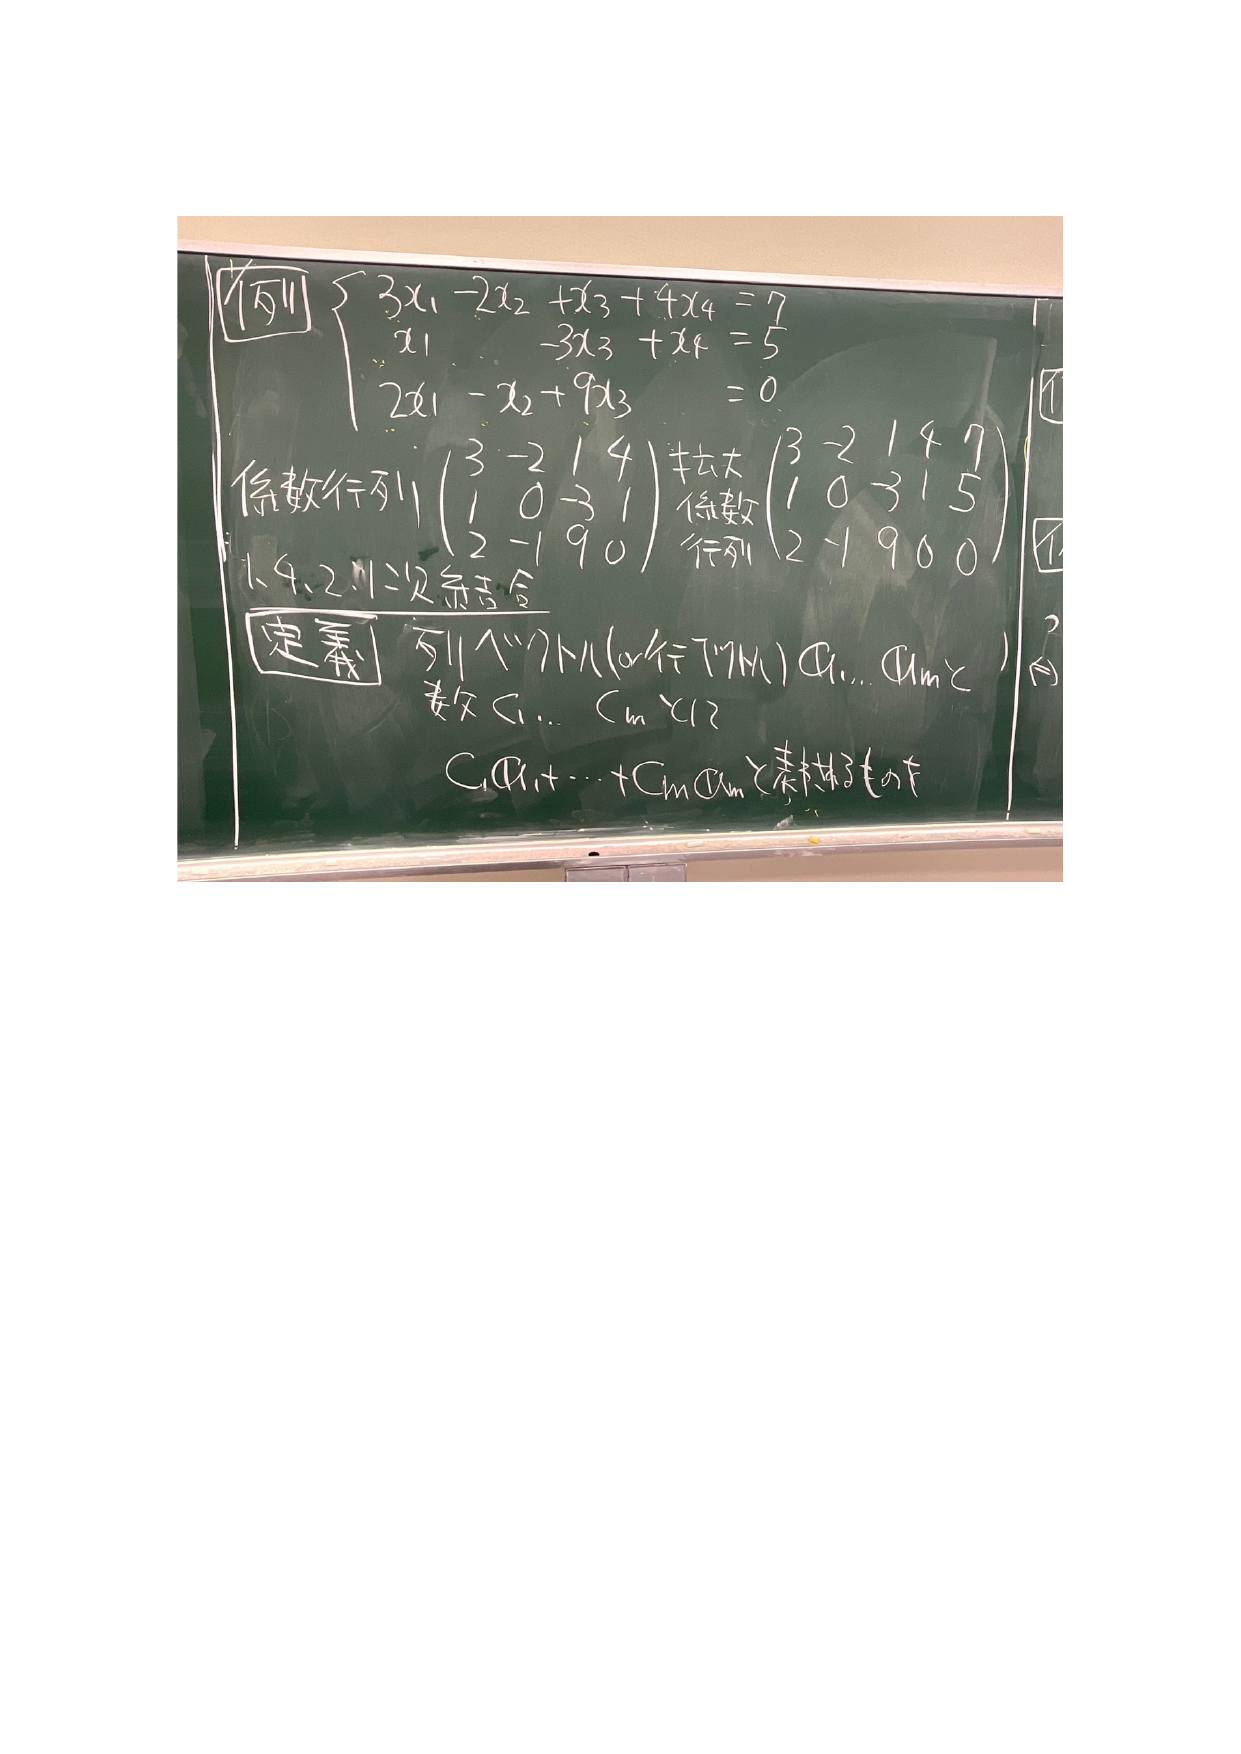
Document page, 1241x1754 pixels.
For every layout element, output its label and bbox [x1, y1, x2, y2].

picture [177, 216, 1063, 882]
